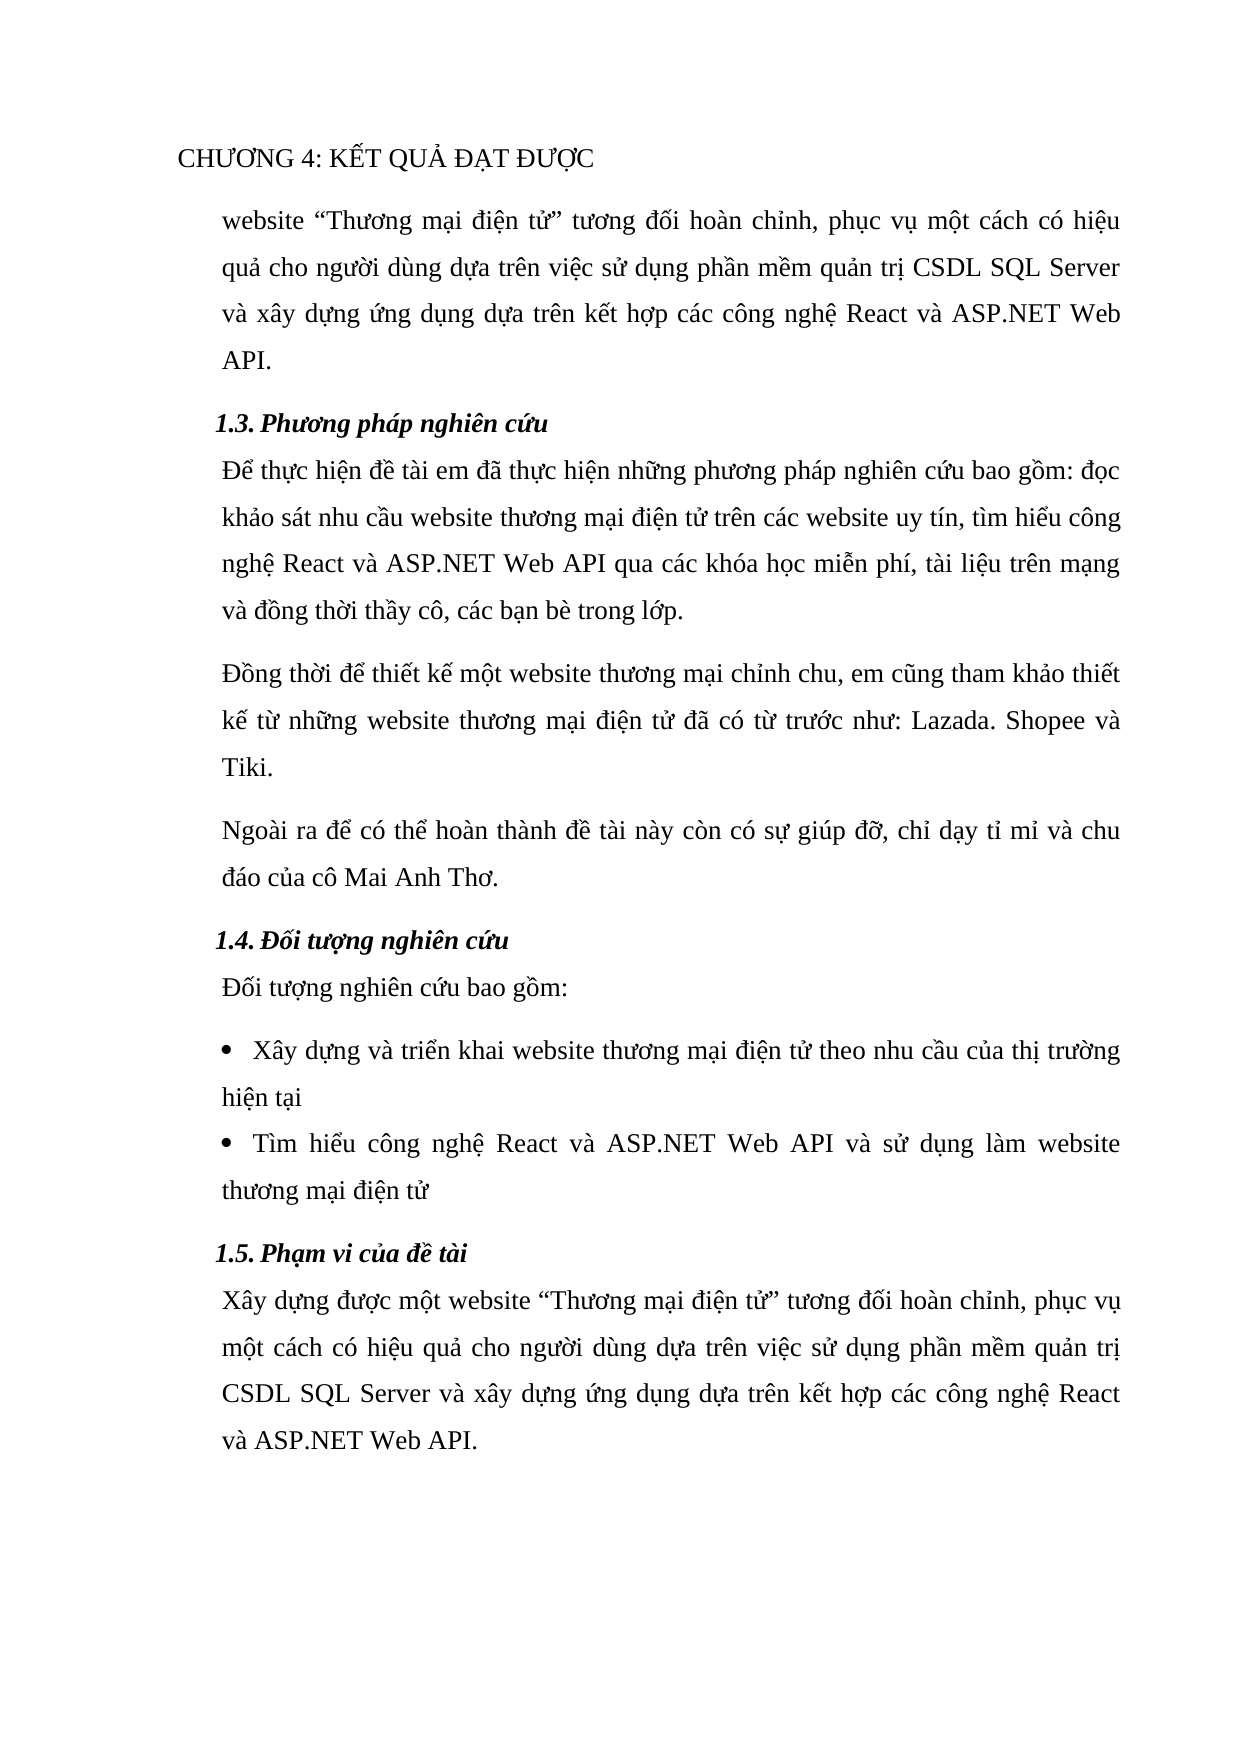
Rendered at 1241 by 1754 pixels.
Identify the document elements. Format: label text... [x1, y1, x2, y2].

text Đối tượng nghiên cứu bao gồm: [222, 971, 1122, 1002]
text Ngoài ra để có thể hoàn thành đề tài này còn có sự giúp đỡ, chỉ dạy tỉ mỉ và chu đáo của cô Mai Anh Thơ. [222, 814, 1122, 892]
subtitle Phạm vi của đề tài [215, 1238, 1122, 1269]
text Đồng thời để thiết kế một website thương mại chỉnh chu, em cũng tham khảo thiết kế từ những website thương mại điện tử đã có từ trước như: Lazada. Shopee và Tiki. [222, 657, 1122, 782]
list Tìm hiểu công nghệ React và ASP.NET Web API và sử dụng làm website thương mại điện tử [222, 1127, 1122, 1205]
subtitle Đối tượng nghiên cứu [215, 924, 1122, 955]
list Xây dựng và triển khai website thương mại điện tử theo nhu cầu của thị trường hiện tại [222, 1034, 1122, 1112]
text Để thực hiện đề tài em đã thực hiện những phương pháp nghiên cứu bao gồm: đọc khảo sát nhu cầu website thương mại điện tử trên các website uy tín, tìm hiểu công nghệ React và ASP.NET Web API qua các khóa học miễn phí, tài liệu trên mạng và đồng thời thầy cô, các bạn bè trong lớp. [222, 454, 1122, 625]
text Xây dựng được một website “Thương mại điện tử” tương đối hoàn chỉnh, phục vụ một cách có hiệu quả cho người dùng dựa trên việc sử dụng phần mềm quản trị CSDL SQL Server và xây dựng ứng dụng dựa trên kết hợp các công nghệ React và ASP.NET Web API. [222, 1284, 1122, 1455]
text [222, 204, 1122, 375]
subtitle Phương pháp nghiên cứu [215, 407, 1122, 438]
